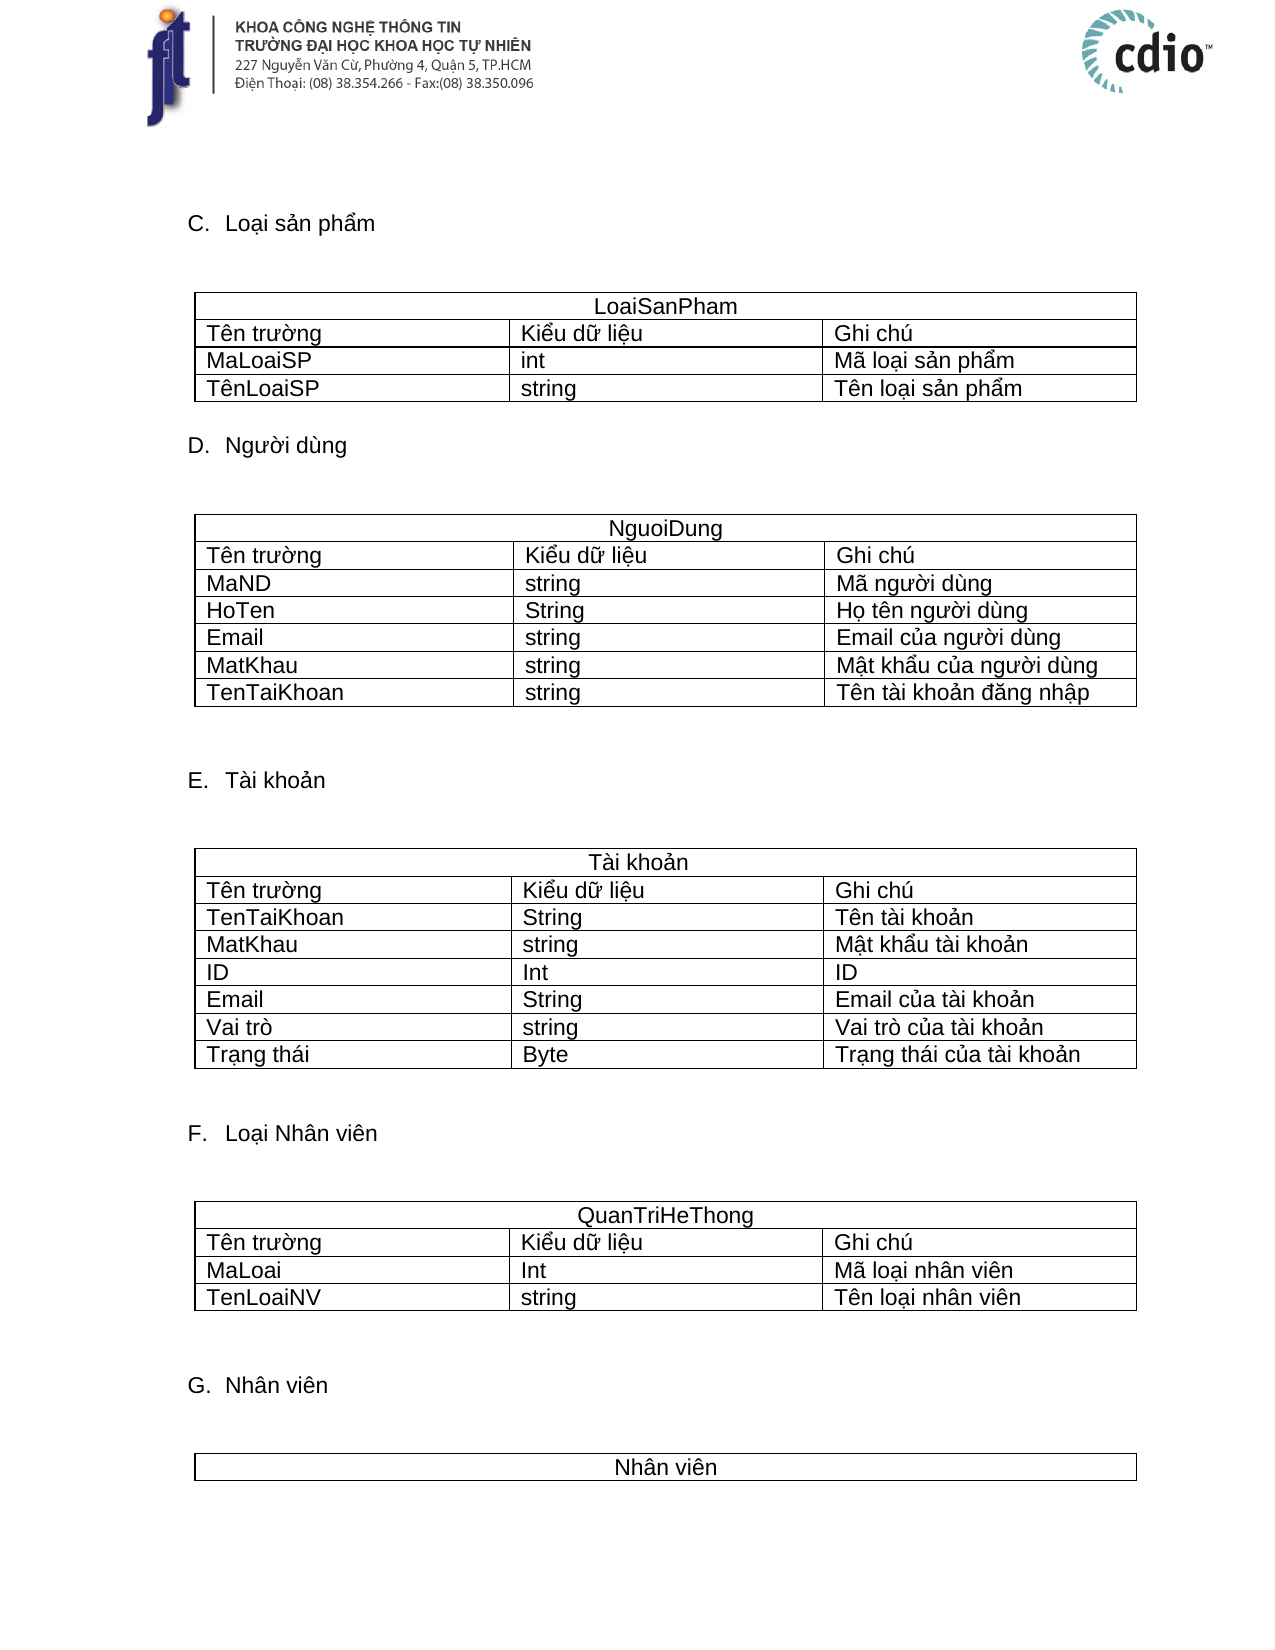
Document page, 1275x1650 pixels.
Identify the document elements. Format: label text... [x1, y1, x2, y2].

table_cell Tên tài khoản đăng nhập [825, 679, 1136, 706]
picture [125, 0, 1224, 149]
table_cell MaLoai [196, 1257, 509, 1283]
table_cell string [512, 1014, 823, 1040]
table_header Tài khoản [196, 849, 1136, 876]
table_cell string [510, 1284, 822, 1310]
table_cell Trạng thái của tài khoản [824, 1041, 1136, 1067]
table_cell Email [196, 624, 513, 651]
table_cell MaLoaiSP [196, 348, 509, 374]
table_cell string [514, 652, 824, 678]
table_cell Mã loại sản phẩm [823, 348, 1136, 374]
table_cell Họ tên người dùng [825, 597, 1136, 623]
table_cell Ghi chú [823, 320, 1136, 346]
table_cell Ghi chú [823, 1229, 1136, 1256]
list Người dùng [187, 432, 1125, 459]
table_cell Email của người dùng [825, 624, 1136, 651]
table_cell Int [512, 959, 823, 985]
list Nhân viên [187, 1372, 1125, 1398]
table_cell Kiểu dữ liệu [510, 1229, 822, 1256]
table_cell Ghi chú [824, 877, 1136, 903]
table_cell Kiểu dữ liệu [510, 320, 822, 346]
table_cell Email của tài khoản [824, 986, 1136, 1013]
table_cell MatKhau [196, 931, 511, 958]
table_cell Tên trường [196, 320, 509, 346]
table_cell TênLoaiSP [196, 375, 509, 401]
table_cell String [512, 904, 823, 930]
table_header QuanTriHeThong [196, 1202, 1136, 1228]
table_cell Tên trường [196, 1229, 509, 1256]
table_cell MatKhau [196, 652, 513, 678]
list Loại Nhân viên [187, 1119, 1125, 1146]
table_cell Byte [512, 1041, 823, 1067]
table_cell Email [196, 986, 511, 1013]
table_cell TenLoaiNV [196, 1284, 509, 1310]
table_cell string [514, 679, 824, 706]
table_cell MaND [196, 570, 513, 596]
table_cell String [512, 986, 823, 1013]
table_cell Ghi chú [825, 542, 1136, 568]
table_cell Trạng thái [196, 1041, 511, 1067]
table_cell HoTen [196, 597, 513, 623]
table_cell string [510, 375, 822, 401]
table_cell Tên loại sản phẩm [823, 375, 1136, 401]
table_cell string [514, 624, 824, 651]
table_cell Mã người dùng [825, 570, 1136, 596]
table_cell int [510, 348, 822, 374]
table_cell Vai trò của tài khoản [824, 1014, 1136, 1040]
table_cell ID [196, 959, 511, 985]
table_cell Kiểu dữ liệu [512, 877, 823, 903]
table_cell TenTaiKhoan [196, 679, 513, 706]
table_cell TenTaiKhoan [196, 904, 511, 930]
table_cell Tên trường [196, 542, 513, 568]
table_header LoaiSanPham [196, 293, 1136, 319]
list Loại sản phẩm [187, 210, 1125, 237]
table_cell Mã loại nhân viên [823, 1257, 1136, 1283]
list Tài khoản [187, 767, 1125, 793]
table_cell string [514, 570, 824, 596]
table_cell Tên tài khoản [824, 904, 1136, 930]
table_cell Mật khẩu tài khoản [824, 931, 1136, 958]
table_cell Mật khẩu của người dùng [825, 652, 1136, 678]
table_cell Tên loại nhân viên [823, 1284, 1136, 1310]
table_cell Kiểu dữ liệu [514, 542, 824, 568]
table_header Nhân viên [196, 1454, 1136, 1480]
table_cell Int [510, 1257, 822, 1283]
table_cell Vai trò [196, 1014, 511, 1040]
table_cell ID [824, 959, 1136, 985]
table_cell String [514, 597, 824, 623]
table_header NguoiDung [196, 515, 1136, 541]
table_cell Tên trường [196, 877, 511, 903]
table_cell string [512, 931, 823, 958]
